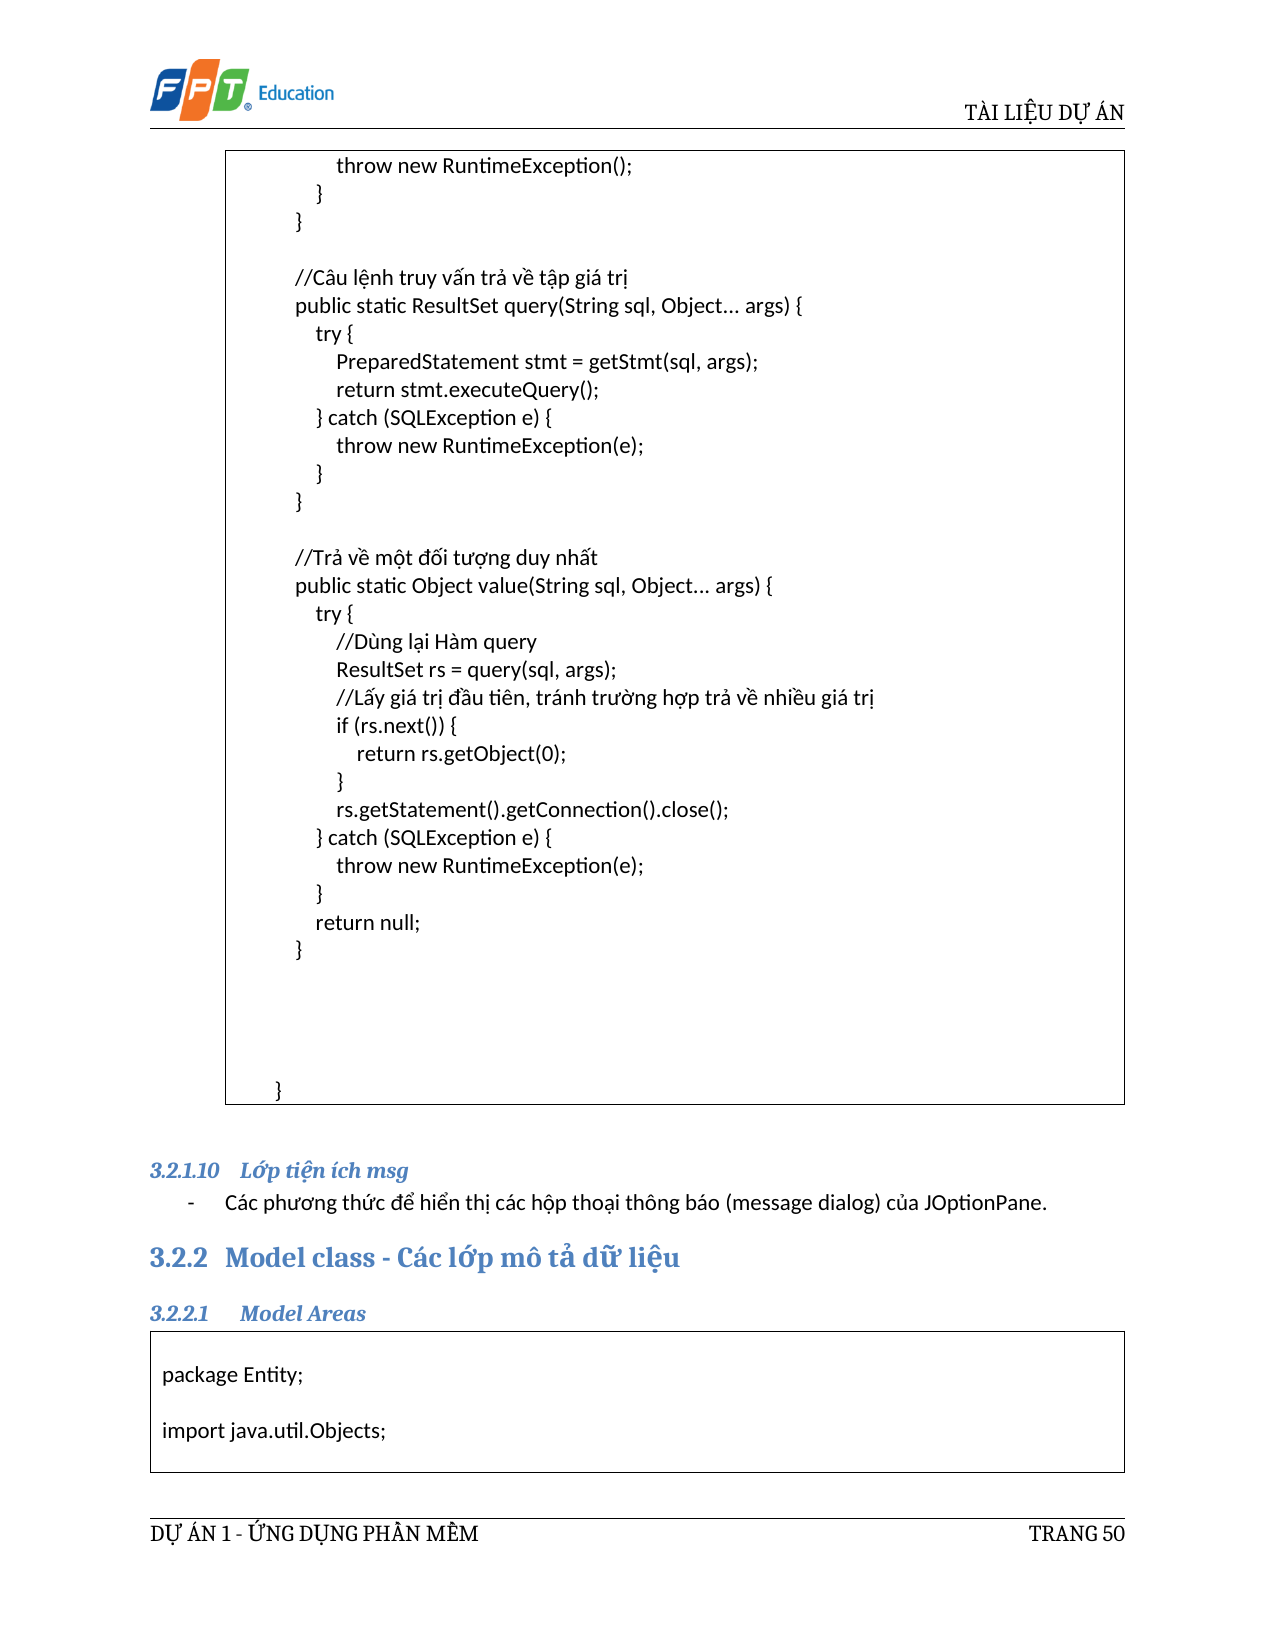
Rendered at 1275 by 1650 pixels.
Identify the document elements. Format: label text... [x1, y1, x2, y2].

picture [150, 59, 336, 121]
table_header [226, 151, 1124, 1104]
subtitle Model class - Các lớp mô tả dữ liệu [150, 1241, 1125, 1274]
subtitle Model Areas [150, 1300, 1125, 1327]
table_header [151, 1332, 1124, 1472]
list Các phương thức để hiển thị các hộp thoại thông báo (message dialog) của JOptionPane. [187, 1188, 1125, 1216]
subtitle Lớp tiện ích msg [150, 1158, 1125, 1184]
